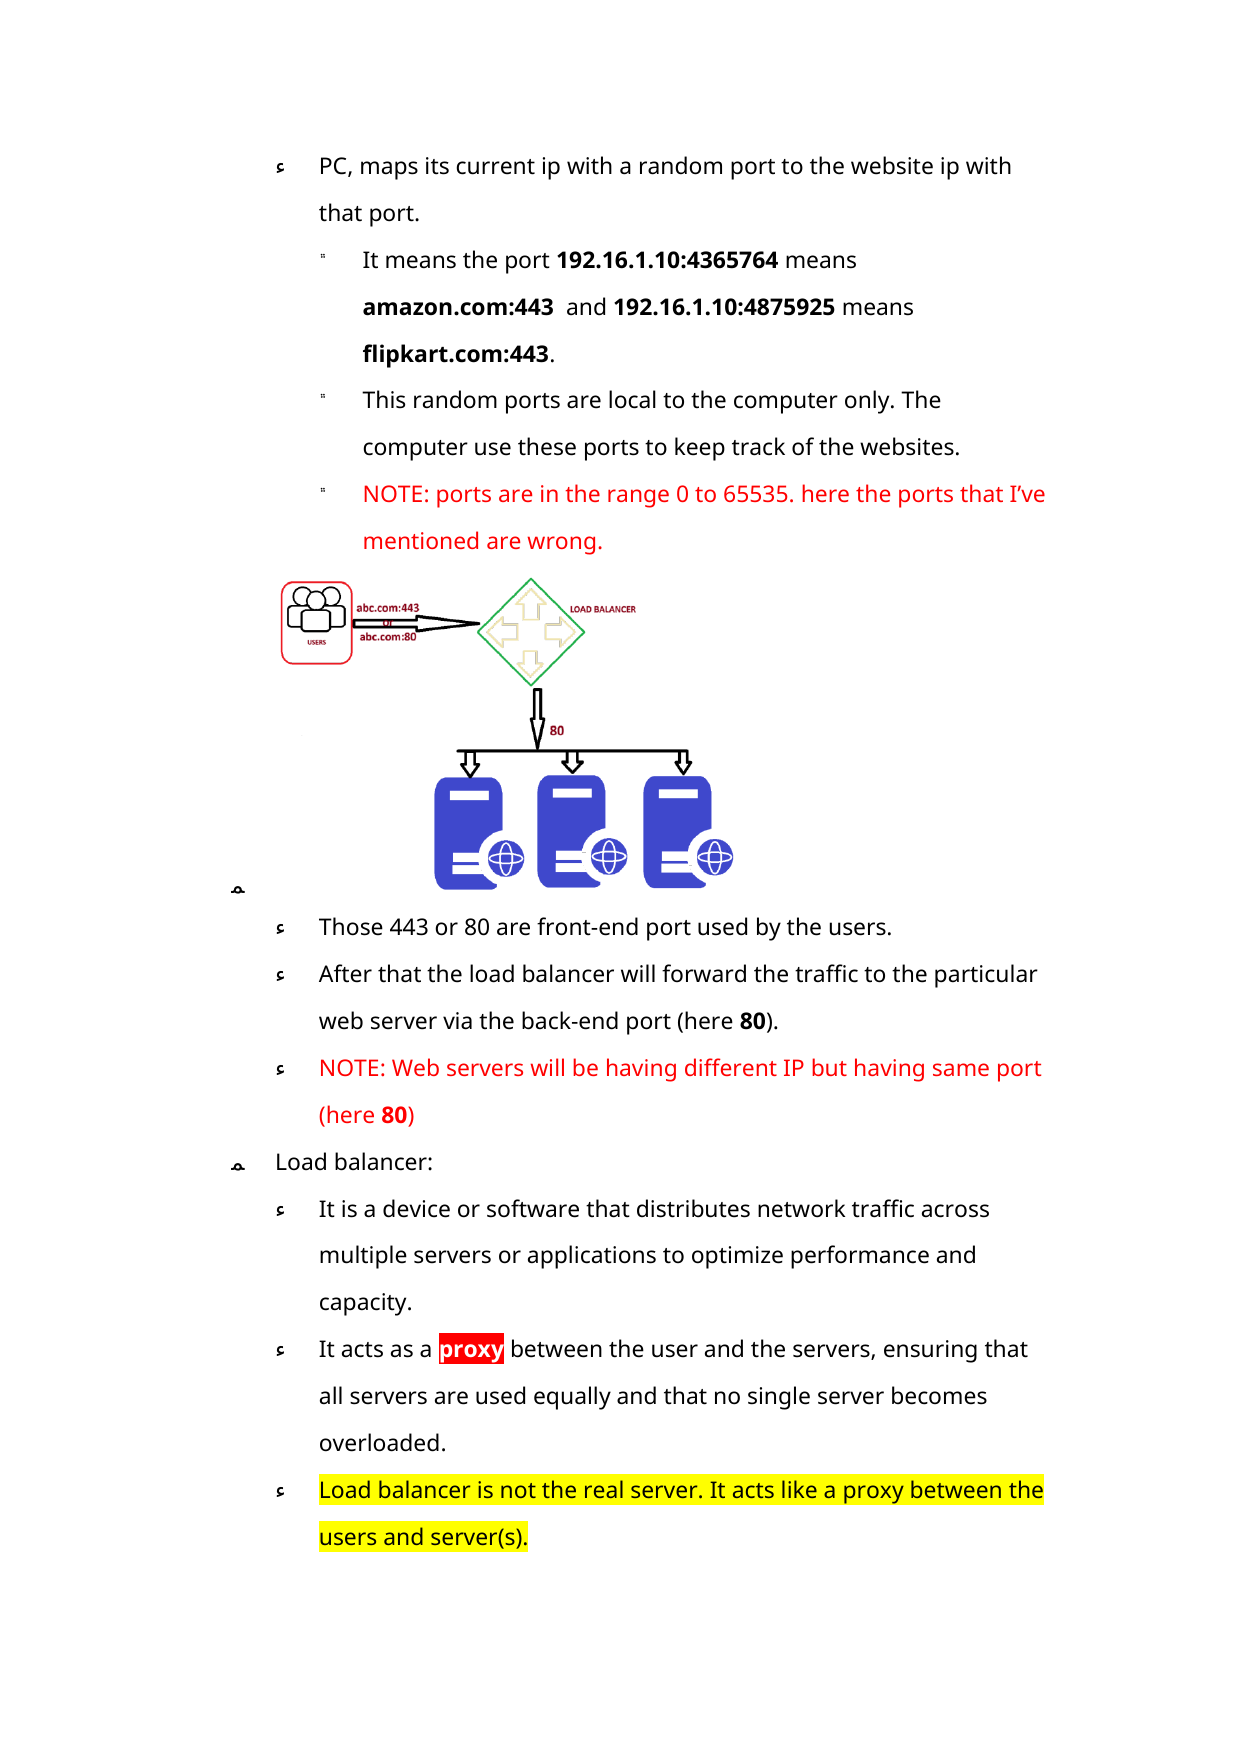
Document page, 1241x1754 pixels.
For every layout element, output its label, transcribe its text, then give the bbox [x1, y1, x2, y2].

list PC, maps its current ip with a random port to the website ip with that port. [275, 150, 1053, 228]
list It is a device or software that distributes network traffic across multiple servers or applications to optimize performance and capacity. [275, 1193, 1053, 1318]
list NOTE: ports are in the range 0 to 65535. here the ports that I’ve mentioned are wrong. [319, 478, 1053, 556]
list Load balancer: [231, 1146, 1053, 1177]
list After that the load balancer will forward the traffic to the particular web server via the back-end port (here 80). [275, 958, 1053, 1036]
list It means the port 192.16.1.10:4365764 means amazon.com:443 and 192.16.1.10:4875925 means flipkart.com:443. [319, 244, 1053, 369]
picture [275, 571, 736, 894]
list NOTE: Web servers will be having different IP but having same port (here 80) [275, 1052, 1053, 1130]
list Those 443 or 80 are front-end port used by the users. [275, 911, 1053, 943]
list It acts as a proxy between the user and the servers, ensuring that all servers are used equally and that no single server becomes overloaded. [275, 1333, 1053, 1458]
list Load balancer is not the real server. It acts like a proxy between the users and server(s). [275, 1474, 1053, 1552]
list This random ports are local to the computer only. The computer use these ports to keep track of the websites. [319, 384, 1053, 462]
